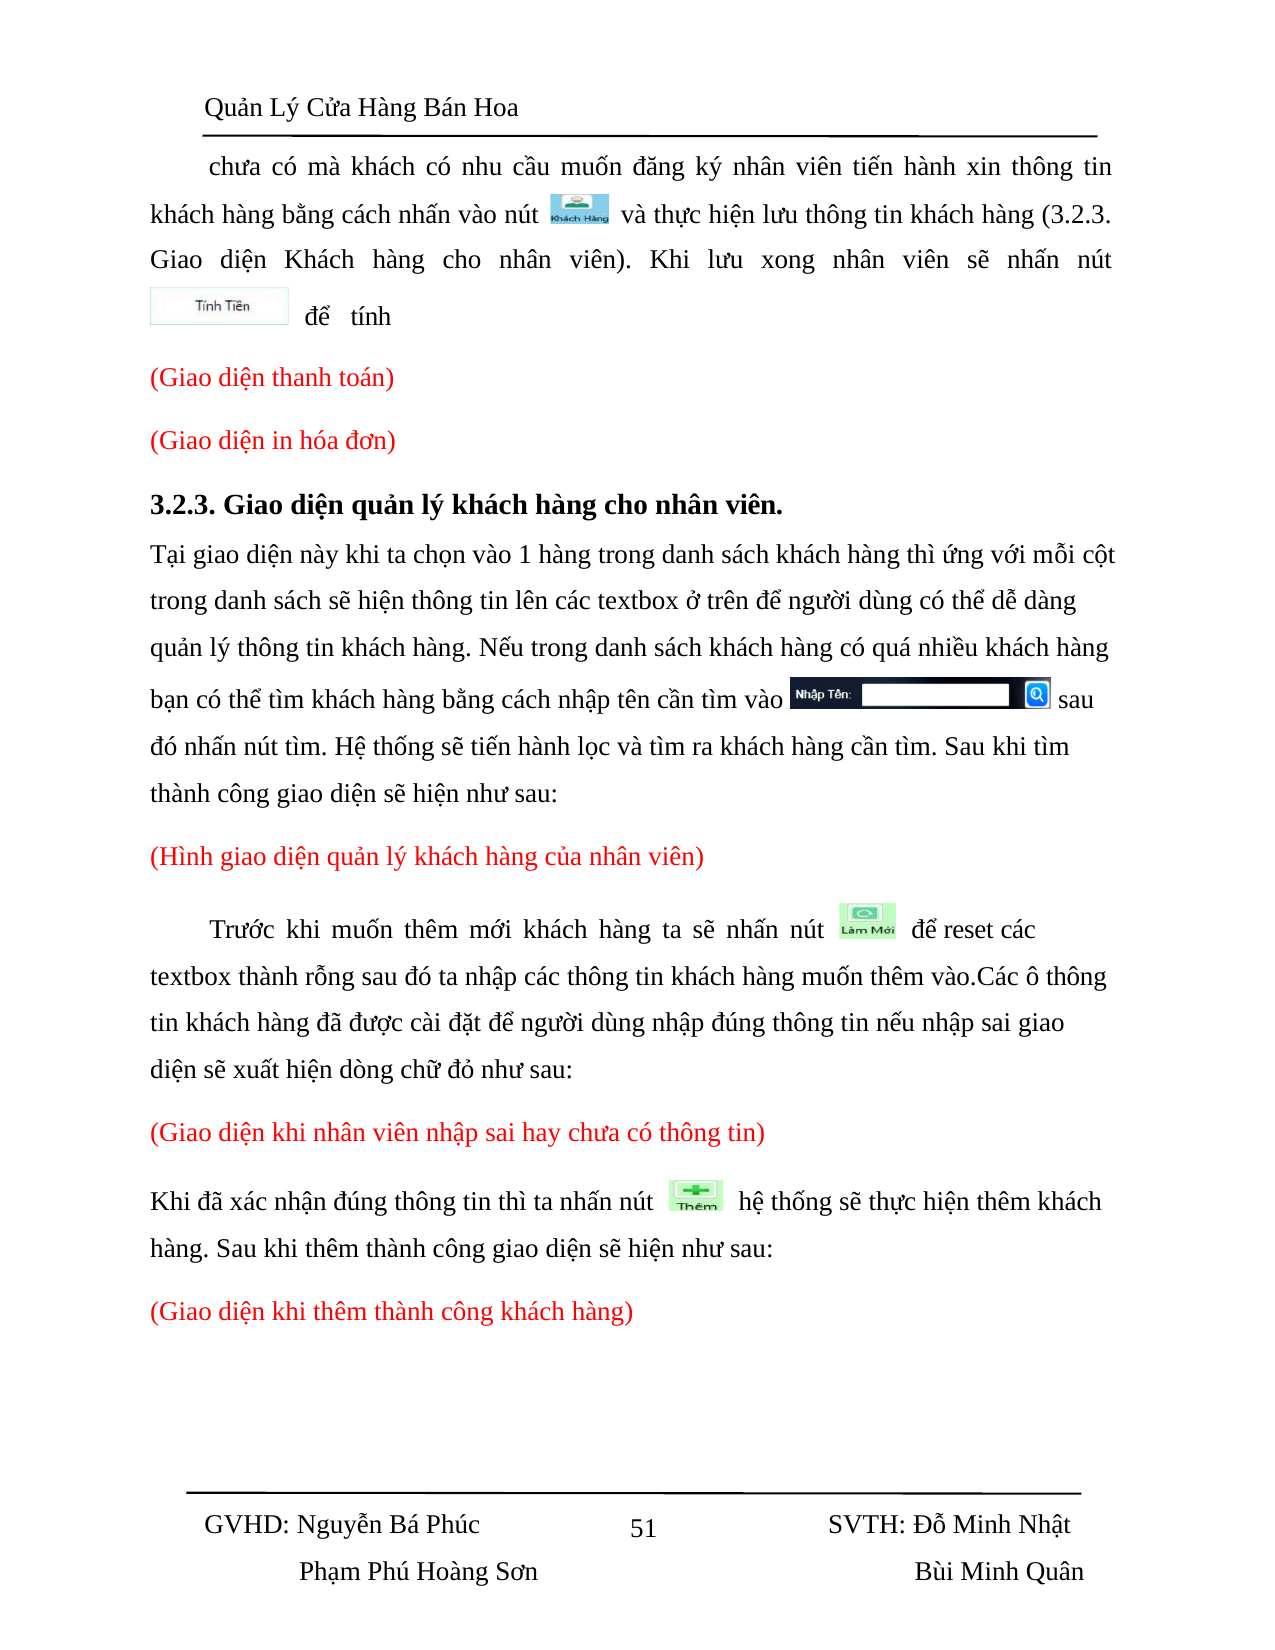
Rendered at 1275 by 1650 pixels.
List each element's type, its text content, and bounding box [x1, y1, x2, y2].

picture [668, 1180, 724, 1211]
picture [550, 194, 610, 224]
picture [790, 677, 1052, 709]
picture [150, 287, 289, 325]
text Trước khi muốn thêm mới khách hàng ta sẽ nhấn nút để reset các textbox thành rỗng sau đó ta nhập các thông tin khách hàng muốn thêm vào.Các ô thông tin khách hàng đã được cài đặt để người dùng nhập đúng thông tin nếu nhập sai giao diện sẽ xuất hiện dòng chữ đỏ như sau: [150, 903, 1112, 1084]
subtitle Giao diện quản lý khách hàng cho nhân viên. [150, 487, 1125, 521]
text (Giao diện khi thêm thành công khách hàng) [150, 1295, 1125, 1326]
text (Giao diện khi nhân viên nhập sai hay chưa có thông tin) [150, 1117, 1125, 1148]
text Tại giao diện này khi ta chọn vào 1 hàng trong danh sách khách hàng thì ứng với mỗi cột trong danh sách sẽ hiện thông tin lên các textbox ở trên để người dùng có thể dễ dàng quản lý thông tin khách hàng. Nếu trong danh sách khách hàng có quá nhiều khách hàng bạn có thể tìm khách hàng bằng cách nhập tên cần tìm vào sau đó nhấn nút tìm. Hệ thống sẽ tiến hành lọc và tìm ra khách hàng cần tìm. Sau khi tìm thành công giao diện sẽ hiện như sau: [150, 538, 1125, 808]
text (Giao diện thanh toán) [150, 361, 1125, 392]
text chưa có mà khách có nhu cầu muốn đăng ký nhân viên tiến hành xin thông tin khách hàng bằng cách nhấn vào nút và thực hiện lưu thông tin khách hàng (3.2.3. Giao diện Khách hàng cho nhân viên). Khi lưu xong nhân viên sẽ nhấn nút để tính [150, 150, 1112, 331]
text Khi đã xác nhận đúng thông tin thì ta nhấn nút hệ thống sẽ thực hiện thêm khách hàng. Sau khi thêm thành công giao diện sẽ hiện như sau: [150, 1180, 1125, 1263]
text (Giao diện in hóa đơn) [150, 424, 1125, 455]
picture [839, 903, 896, 939]
text (Hình giao diện quản lý khách hàng của nhân viên) [150, 840, 1125, 871]
